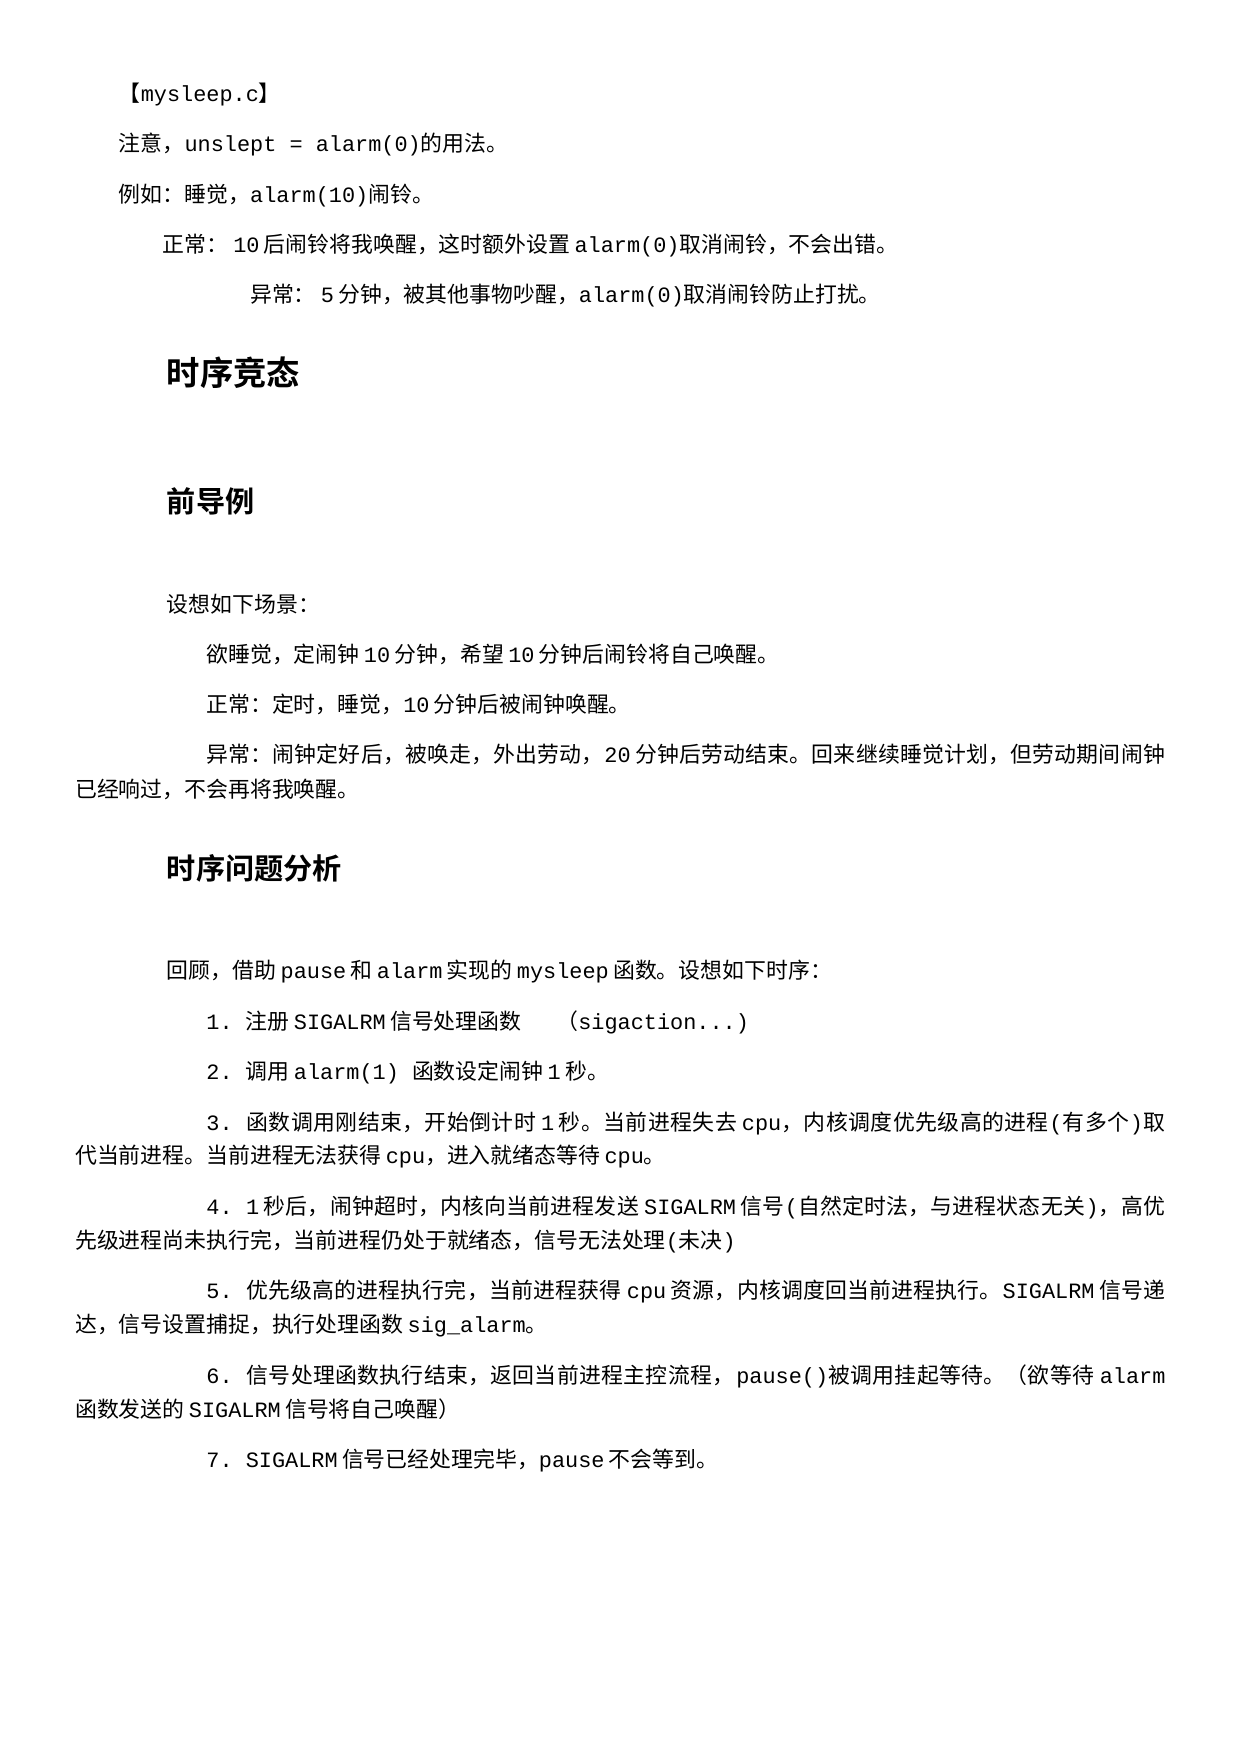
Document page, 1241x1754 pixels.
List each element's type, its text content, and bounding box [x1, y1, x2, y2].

text 设想如下场景： [75, 586, 1165, 619]
text 注意，unslept = alarm(0)的用法。 [75, 126, 1165, 158]
text 回顾，借助pause和alarm实现的mysleep函数。设想如下时序： [75, 953, 1165, 986]
subtitle 时序竞态 [75, 338, 1165, 403]
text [75, 76, 1165, 108]
text 欲睡觉，定闹钟10分钟，希望10分钟后闹铃将自己唤醒。 [75, 637, 1165, 669]
text 正常：定时，睡觉，10分钟后被闹钟唤醒。 [75, 687, 1165, 719]
text 异常： 5分钟，被其他事物吵醒，alarm(0)取消闹铃防止打扰。 [75, 277, 1165, 309]
subtitle 时序问题分析 [75, 834, 1165, 899]
text 例如：睡觉，alarm(10)闹铃。 [75, 176, 1165, 209]
text 7. SIGALRM信号已经处理完毕，pause不会等到。 [75, 1442, 1165, 1474]
text 正常： 10后闹铃将我唤醒，这时额外设置alarm(0)取消闹铃，不会出错。 [119, 227, 1165, 259]
text 异常：闹钟定好后，被唤走，外出劳动，20分钟后劳动结束。回来继续睡觉计划，但劳动期间闹钟已经响过，不会再将我唤醒。 [75, 737, 1165, 804]
text 6. 信号处理函数执行结束，返回当前进程主控流程，pause()被调用挂起等待。（欲等待alarm函数发送的SIGALRM信号将自己唤醒） [75, 1357, 1165, 1424]
text 1. 注册SIGALRM信号处理函数 （sigaction...) [75, 1004, 1165, 1036]
subtitle 前导例 [75, 467, 1165, 532]
text 2. 调用alarm(1) 函数设定闹钟1秒。 [75, 1054, 1165, 1086]
text 5. 优先级高的进程执行完，当前进程获得cpu资源，内核调度回当前进程执行。SIGALRM信号递达，信号设置捕捉，执行处理函数sig_alarm。 [75, 1273, 1165, 1339]
text 4. 1秒后，闹钟超时，内核向当前进程发送SIGALRM信号(自然定时法，与进程状态无关)，高优先级进程尚未执行完，当前进程仍处于就绪态，信号无法处理(未决) [75, 1189, 1165, 1255]
text 3. 函数调用刚结束，开始倒计时1秒。当前进程失去cpu，内核调度优先级高的进程(有多个)取代当前进程。当前进程无法获得cpu，进入就绪态等待cpu。 [75, 1104, 1165, 1171]
